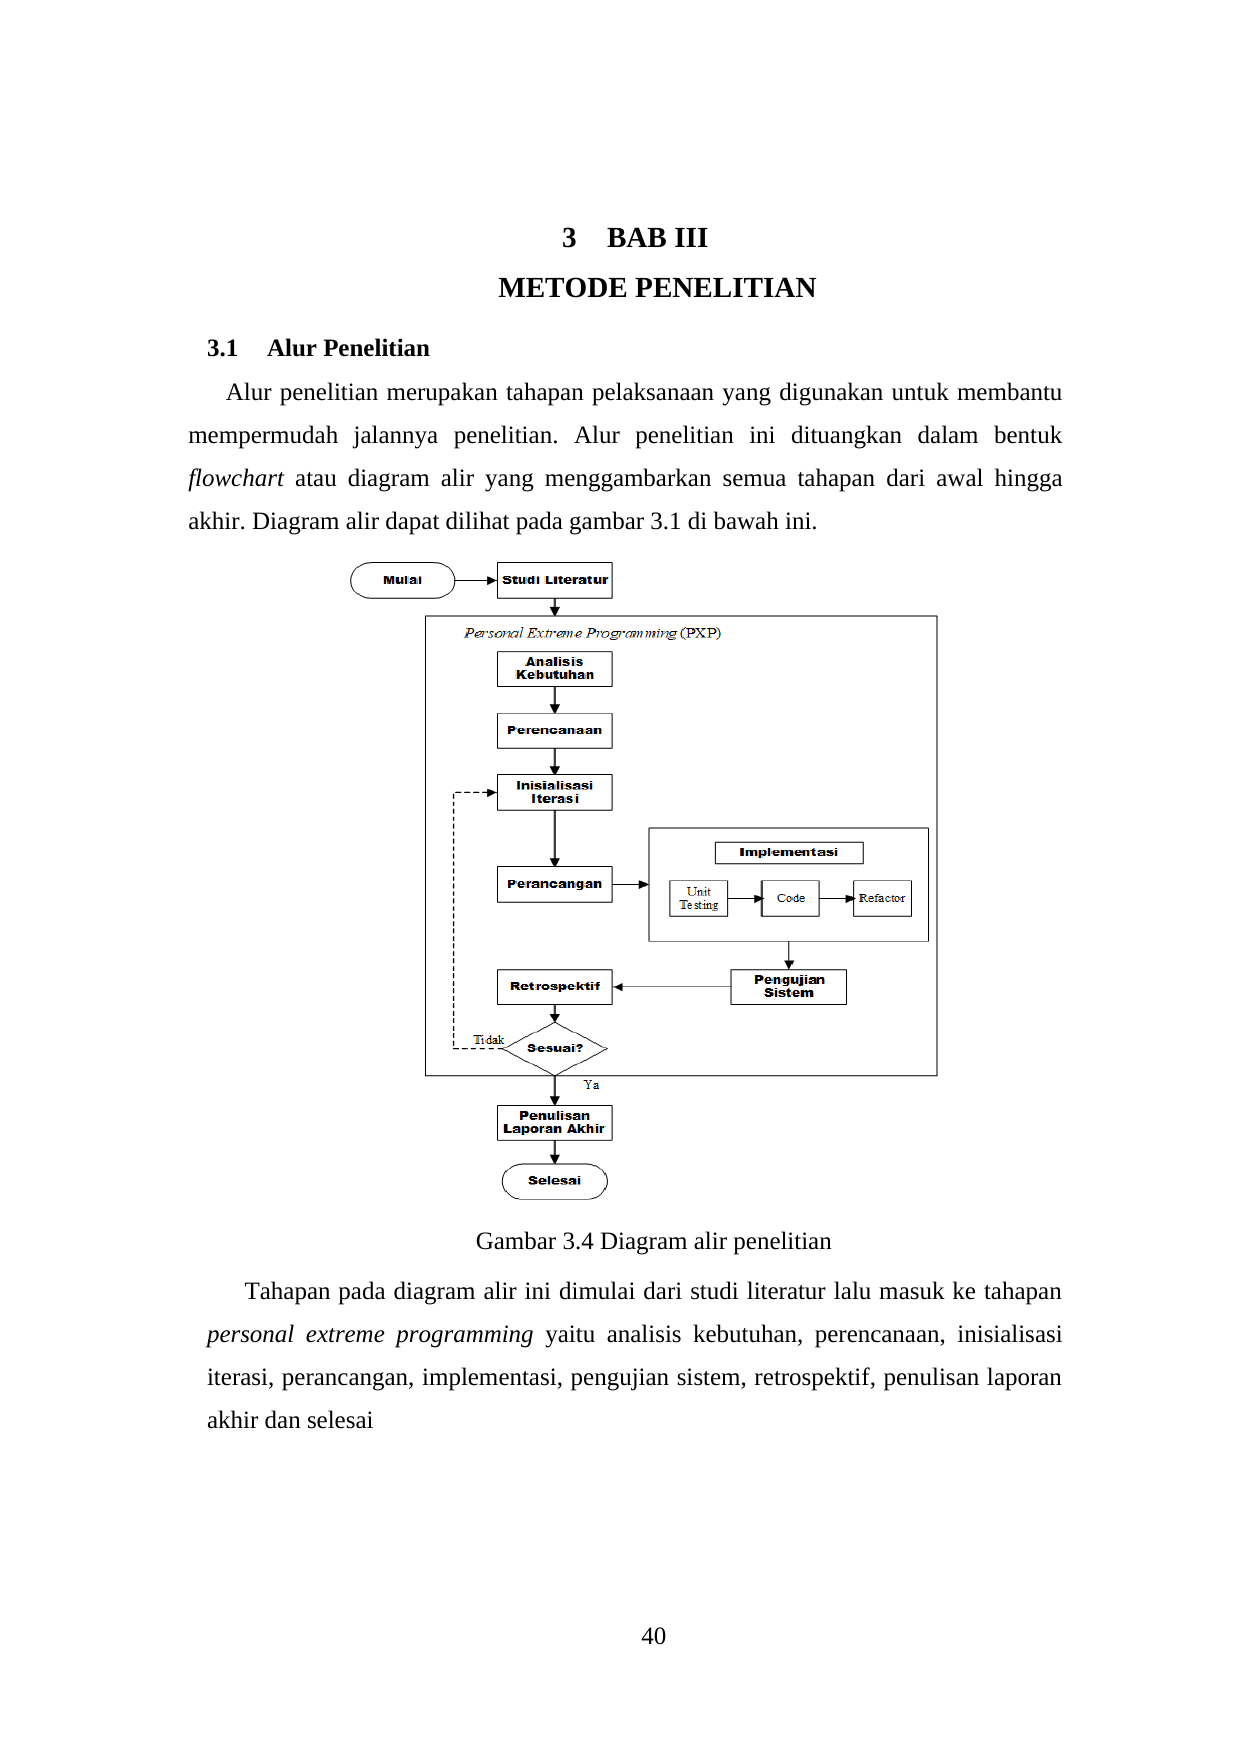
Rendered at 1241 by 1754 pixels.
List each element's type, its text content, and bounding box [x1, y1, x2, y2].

subtitle Alur Penelitian [207, 333, 1063, 362]
picture [349, 561, 940, 1200]
text Alur penelitian merupakan tahapan pelaksanaan yang digunakan untuk membantu mempermudah jalannya penelitian. Alur penelitian ini dituangkan dalam bentuk flowchart atau diagram alir yang menggambarkan semua tahapan dari awal hingga akhir. Diagram alir dapat dilihat pada gambar 3.1 di bawah ini. [188, 377, 1063, 535]
subtitle BAB III METODE PENELITIAN [207, 220, 1063, 304]
text Tahapan pada diagram alir ini dimulai dari studi literatur lalu masuk ke tahapan personal extreme programming yaitu analisis kebutuhan, perencanaan, inisialisasi iterasi, perancangan, implementasi, pengujian sistem, retrospektif, penulisan laporan akhir dan selesai [207, 1276, 1063, 1434]
